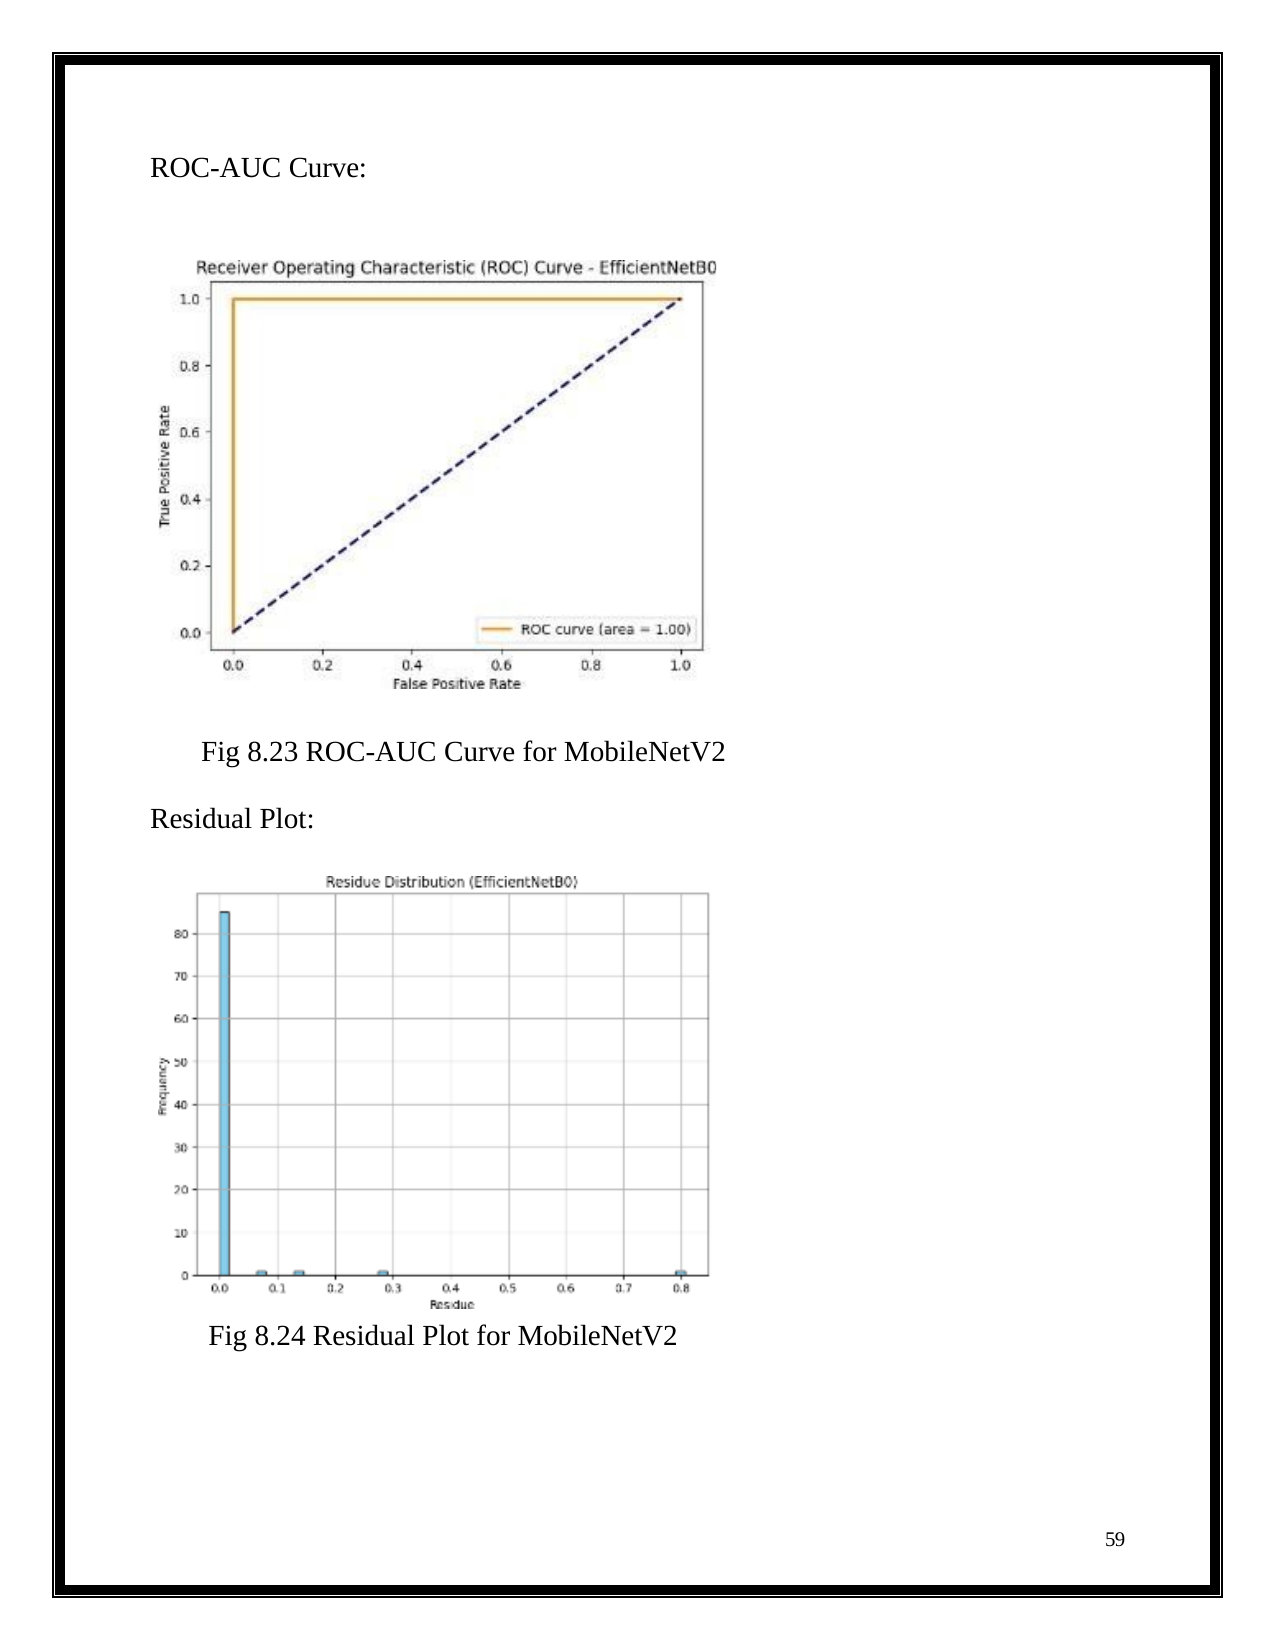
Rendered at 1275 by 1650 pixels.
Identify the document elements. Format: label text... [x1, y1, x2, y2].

text ROC-AUC Curve: [150, 150, 1200, 183]
picture [158, 260, 717, 270]
text Fig 8.23 ROC-AUC Curve for MobileNetV2 Residual Plot: [150, 270, 808, 835]
picture [158, 876, 711, 1309]
